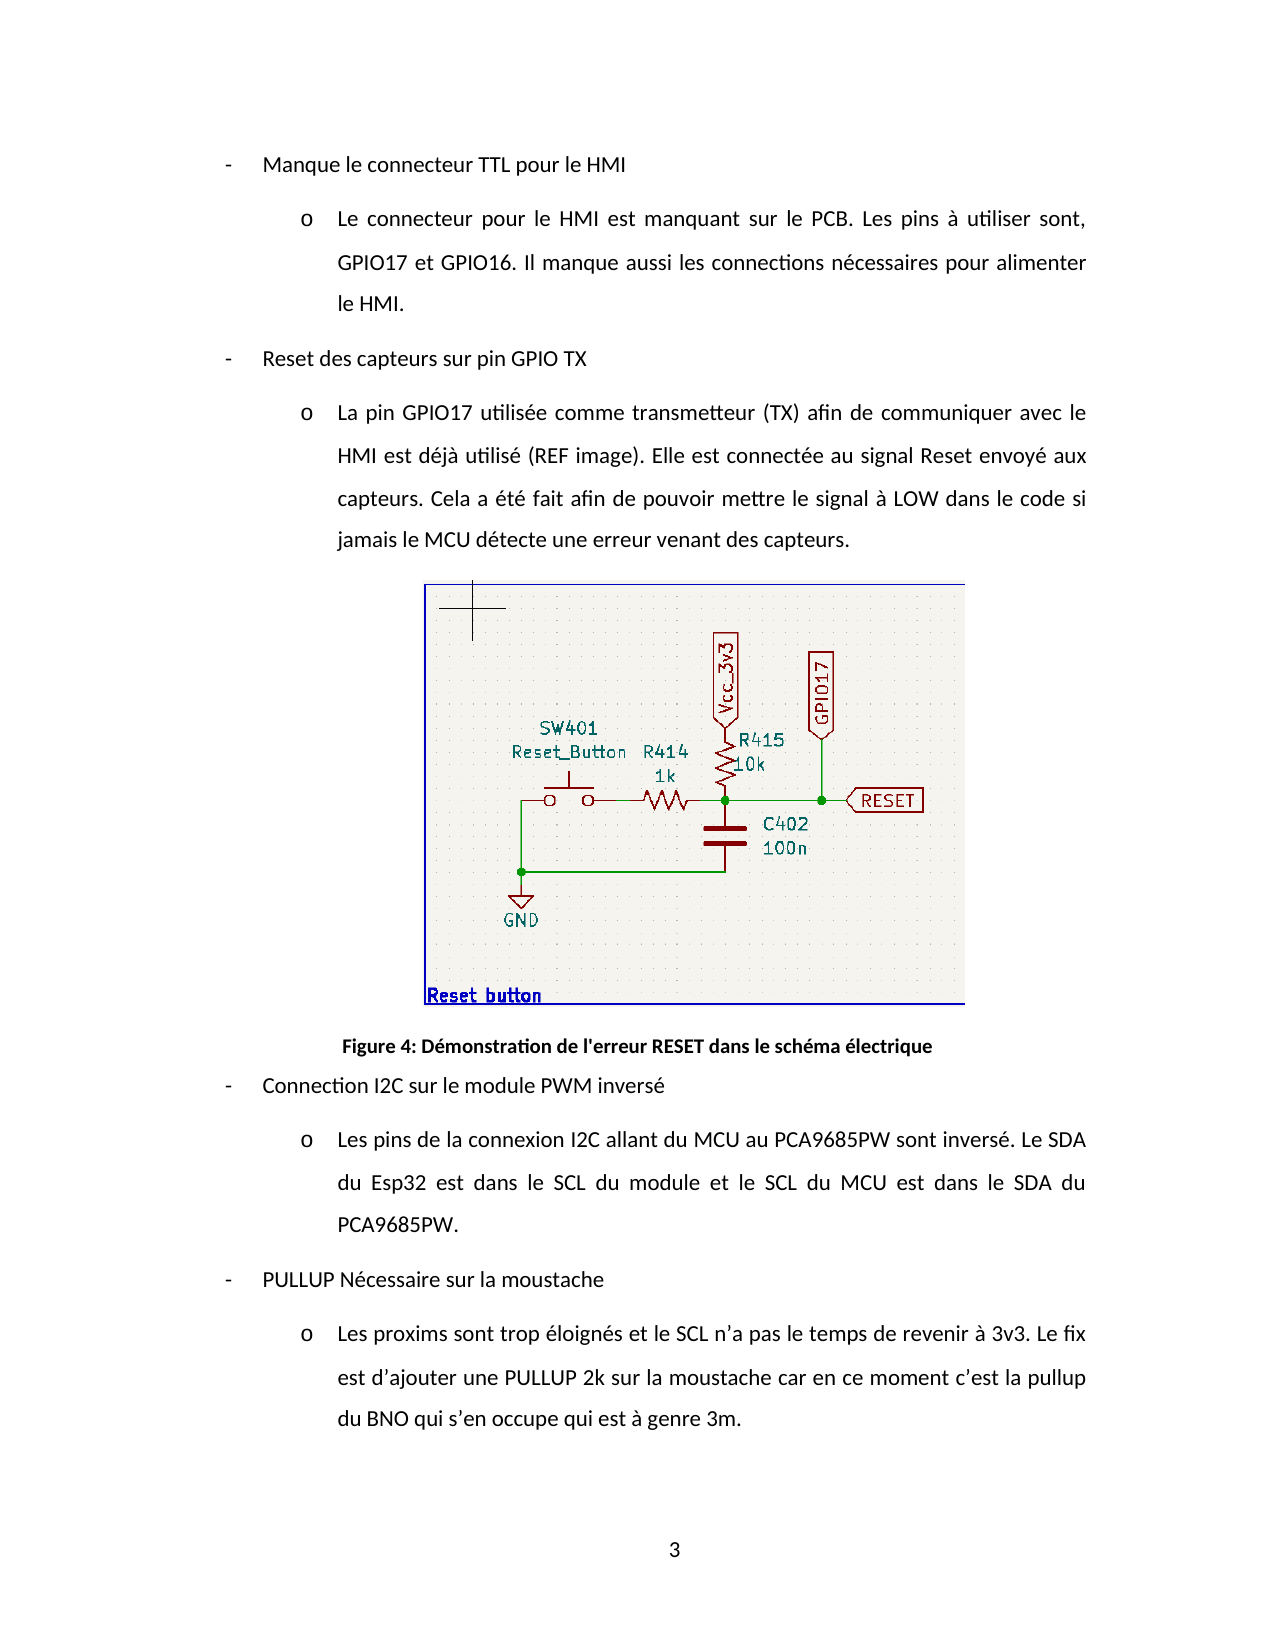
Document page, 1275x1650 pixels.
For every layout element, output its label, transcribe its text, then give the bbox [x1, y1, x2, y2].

picture [422, 580, 965, 1007]
list Manque le connecteur TTL pour le HMI [225, 150, 1088, 178]
list Reset des capteurs sur pin GPIO TX [225, 344, 1088, 372]
list Les proxims sont trop éloignés et le SCL n’a pas le temps de revenir à 3v3. Le fix est d’ajouter une PULLUP 2k sur la moustache car en ce moment c’est la pullup du BNO qui s’en occupe qui est à genre 3m. [300, 1319, 1088, 1433]
list Connection I2C sur le module PWM inversé [225, 1071, 1088, 1099]
list PULLUP Nécessaire sur la moustache [225, 1265, 1088, 1293]
text Figure 4: Démonstration de l'erreur RESET dans le schéma électrique [187, 1033, 1088, 1058]
list Les pins de la connexion I2C allant du MCU au PCA9685PW sont inversé. Le SDA du Esp32 est dans le SCL du module et le SCL du MCU est dans le SDA du PCA9685PW. [300, 1125, 1088, 1238]
list La pin GPIO17 utilisée comme transmetteur (TX) afin de communiquer avec le HMI est déjà utilisé (REF image). Elle est connectée au signal Reset envoyé aux capteurs. Cela a été fait afin de pouvoir mettre le signal à LOW dans le code si jamais le MCU détecte une erreur venant des capteurs. [300, 398, 1088, 554]
list Le connecteur pour le HMI est manquant sur le PCB. Les pins à utiliser sont, GPIO17 et GPIO16. Il manque aussi les connections nécessaires pour alimenter le HMI. [300, 204, 1088, 318]
